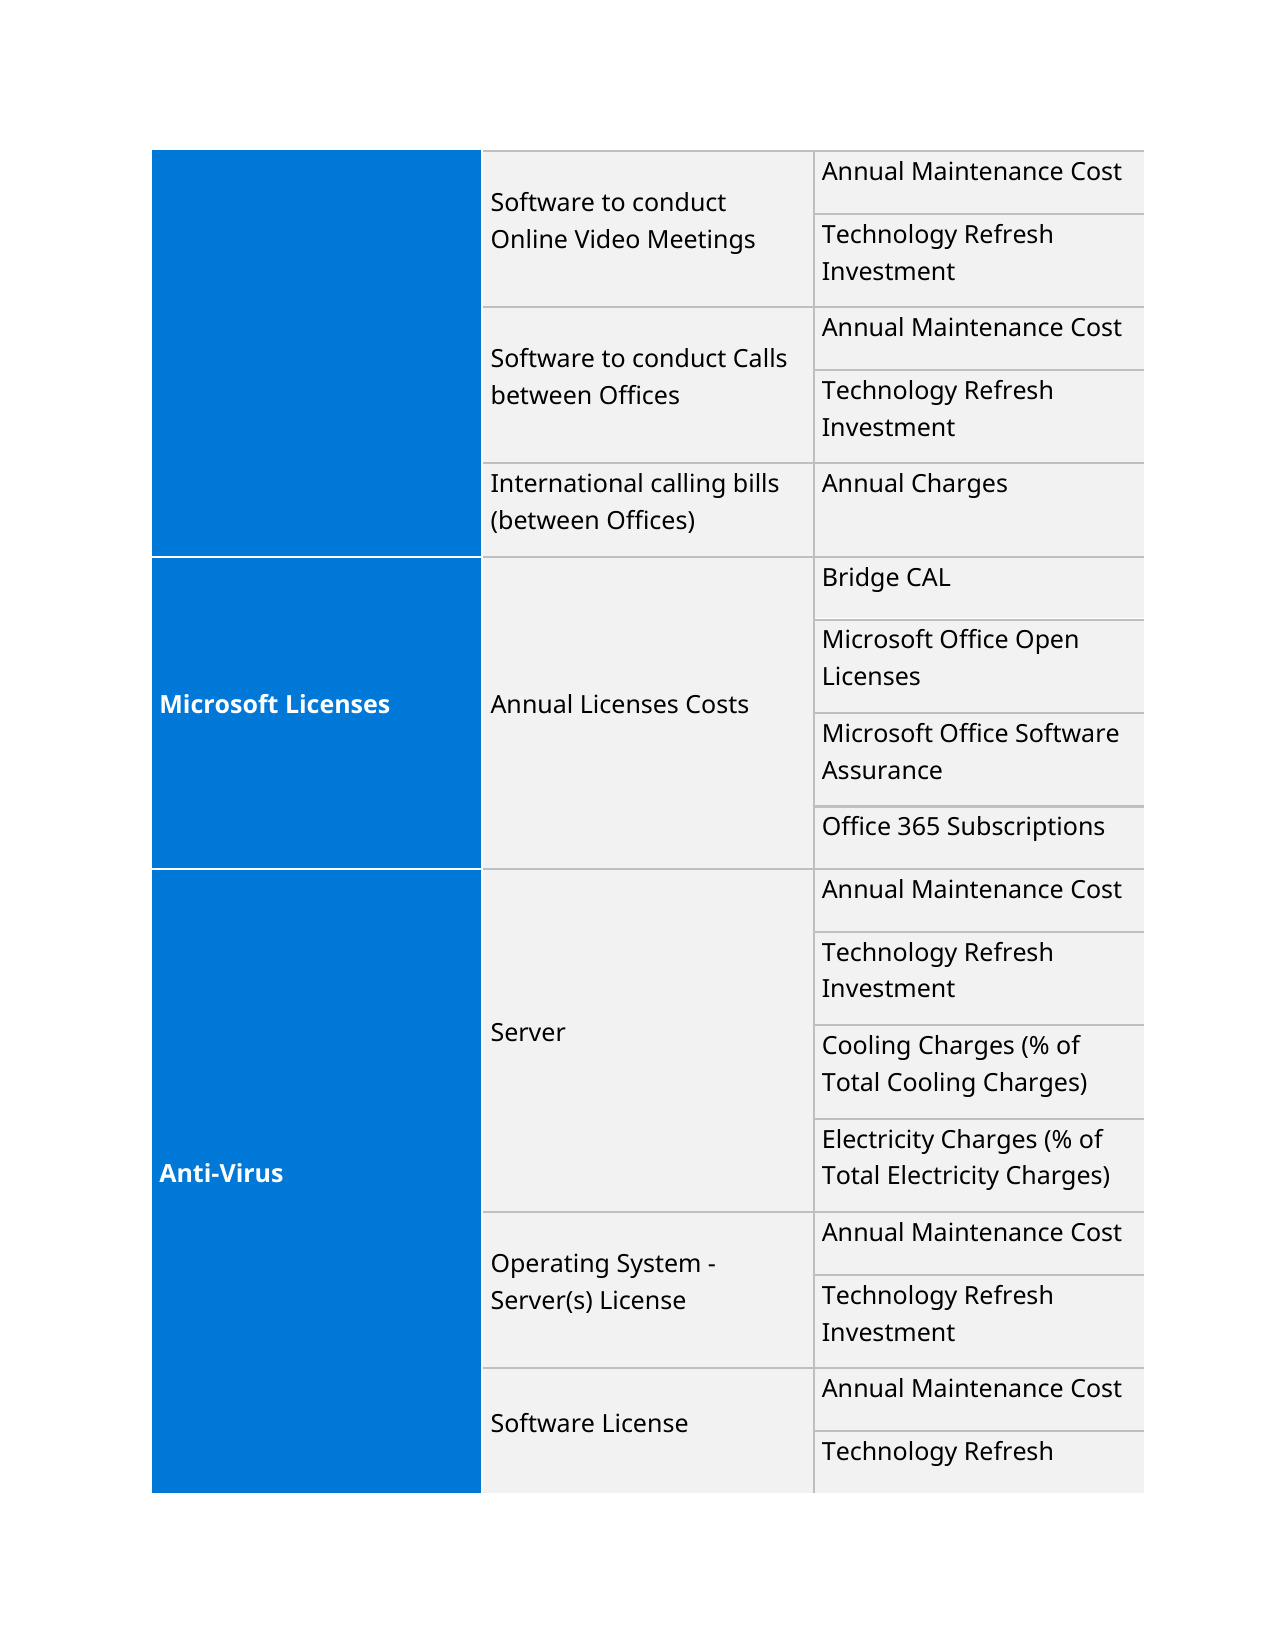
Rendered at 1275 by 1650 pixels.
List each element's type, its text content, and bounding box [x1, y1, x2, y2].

table_cell Anti-Virus [152, 870, 481, 1493]
table_cell Annual Maintenance Cost [815, 308, 1144, 369]
table_cell Software to conduct Calls between Offices [483, 308, 813, 462]
table_cell Microsoft Office Software Assurance [815, 714, 1144, 805]
table_cell Annual Charges [815, 464, 1144, 556]
table_cell Technology Refresh Investment [815, 1276, 1144, 1367]
table_cell Office 365 Subscriptions [815, 808, 1144, 868]
table_cell Microsoft Licenses [152, 558, 481, 868]
table_cell Annual Licenses Costs [483, 558, 813, 868]
table_cell Technology Refresh Investment [815, 933, 1144, 1024]
table_cell Annual Maintenance Cost [815, 1213, 1144, 1274]
table_cell Software to conduct Online Video Meetings [483, 152, 813, 306]
table_cell Annual Maintenance Cost [815, 870, 1144, 931]
table_cell International calling bills (between Offices) [483, 464, 813, 556]
table_cell Microsoft Office Open Licenses [815, 621, 1144, 712]
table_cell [815, 1432, 1144, 1493]
table_cell Technology Refresh Investment [815, 371, 1144, 462]
table_cell Server [483, 870, 813, 1211]
table_cell Annual Maintenance Cost [815, 152, 1144, 213]
table_cell Technology Refresh Investment [815, 215, 1144, 306]
table_cell Bridge CAL [815, 558, 1144, 618]
table_cell Operating System - Server(s) License [483, 1213, 813, 1367]
table_cell Electricity Charges (% of Total Electricity Charges) [815, 1120, 1144, 1211]
table_cell Software License [483, 1369, 813, 1493]
table_cell Annual Maintenance Cost [815, 1369, 1144, 1430]
table_cell Cooling Charges (% of Total Cooling Charges) [815, 1026, 1144, 1118]
